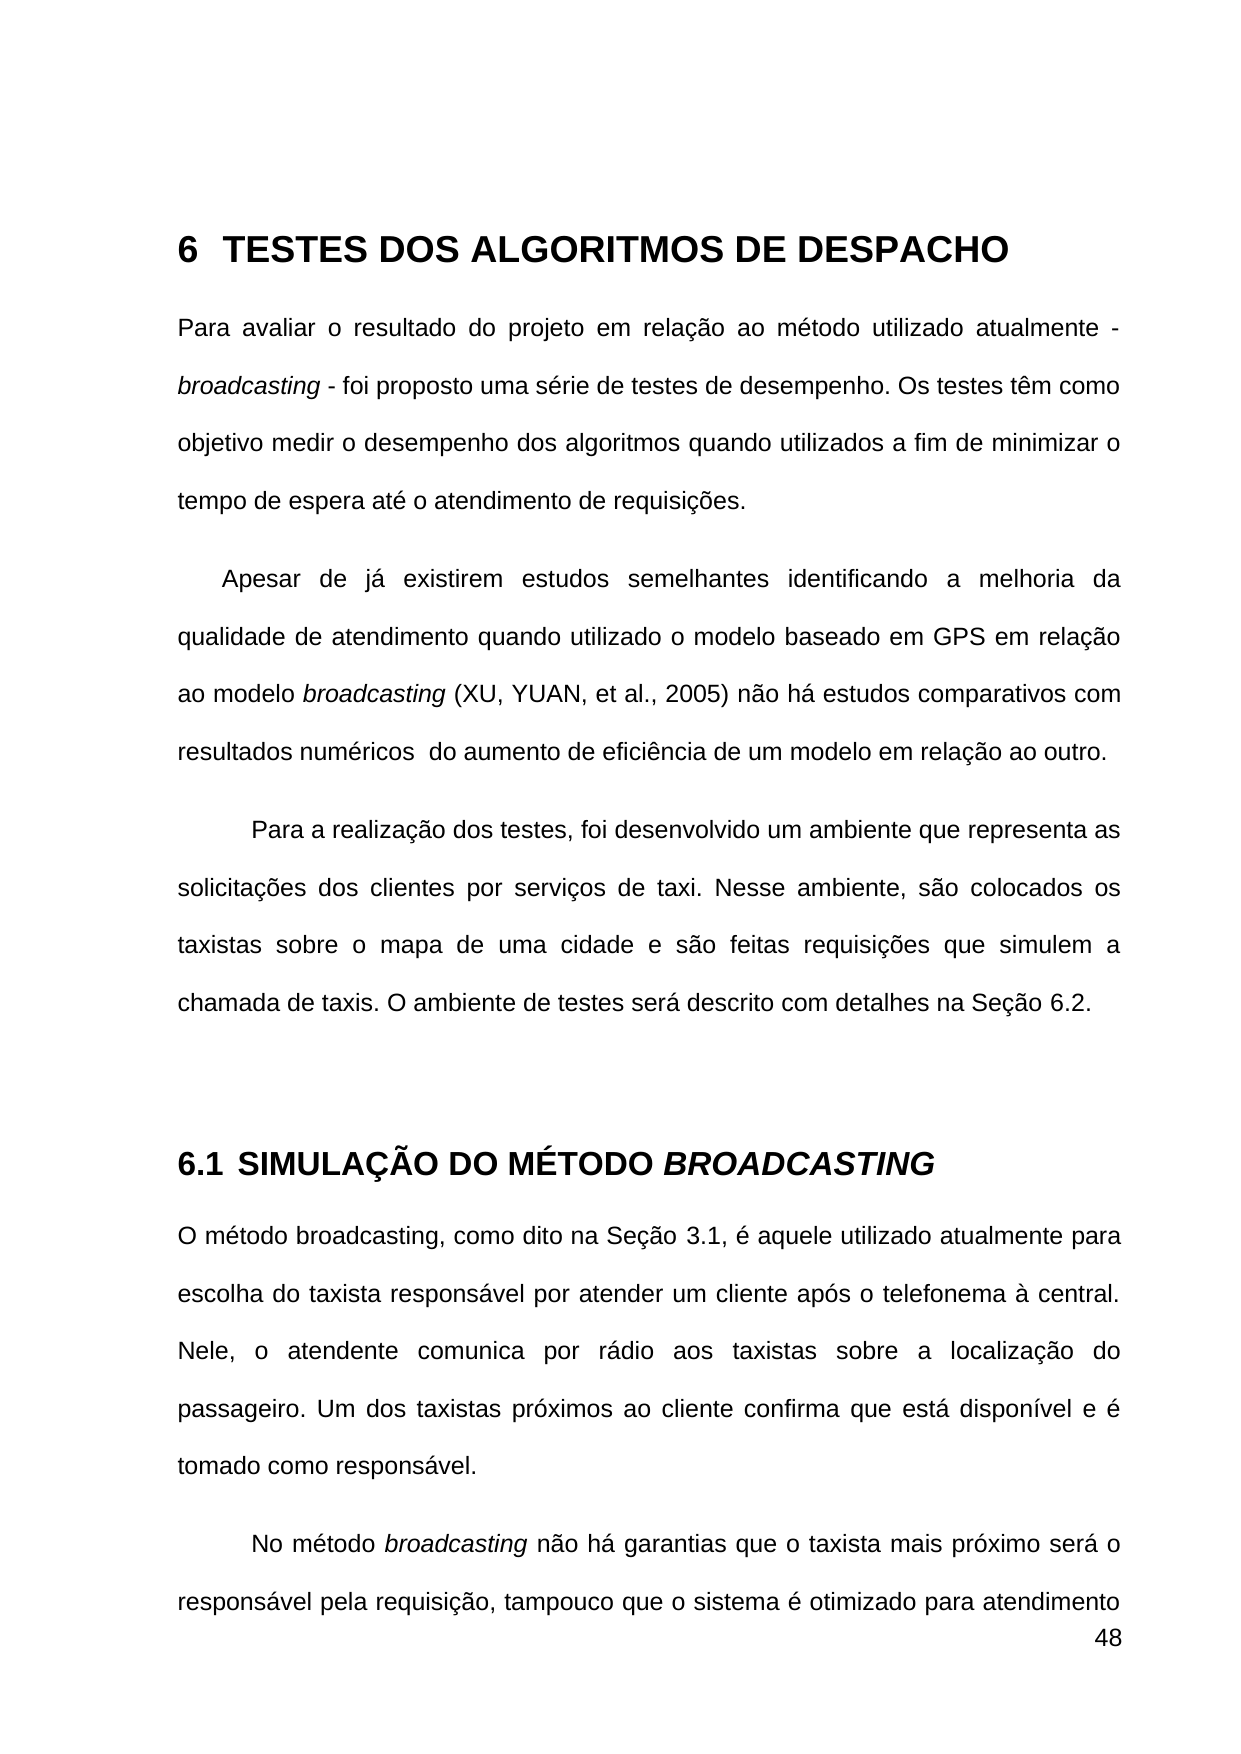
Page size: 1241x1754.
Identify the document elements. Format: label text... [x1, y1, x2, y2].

subtitle TESTES DOS ALGORITMOS DE DESPACHO [177, 227, 1122, 270]
text Para avaliar o resultado do projeto em relação ao método utilizado atualmente - broadcasting - foi proposto uma série de testes de desempenho. Os testes têm como objetivo medir o desempenho dos algoritmos quando utilizados a fim de minimizar o tempo de espera até o atendimento de requisições. [177, 313, 1122, 515]
text O método broadcasting, como dito na Seção 3.1, é aquele utilizado atualmente para escolha do taxista responsável por atender um cliente após o telefonema à central. Nele, o atendente comunica por rádio aos taxistas sobre a localização do passageiro. Um dos taxistas próximos ao cliente confirma que está disponível e é tomado como responsável. [177, 1221, 1122, 1480]
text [177, 1529, 1122, 1616]
text Para a realização dos testes, foi desenvolvido um ambiente que representa as solicitações dos clientes por serviços de taxi. Nesse ambiente, são colocados os taxistas sobre o mapa de uma cidade e são feitas requisições que simulem a chamada de taxis. O ambiente de testes será descrito com detalhes na Seção 6.2. [177, 815, 1122, 1016]
text Apesar de já existirem estudos semelhantes identificando a melhoria da qualidade de atendimento quando utilizado o modelo baseado em GPS em relação ao modelo broadcasting não há estudos comparativos com resultados numéricos do aumento de eficiência de um modelo em relação ao outro. [177, 564, 1122, 766]
subtitle SIMULAÇÃO DO MÉTODO BROADCASTING [177, 1144, 1122, 1183]
